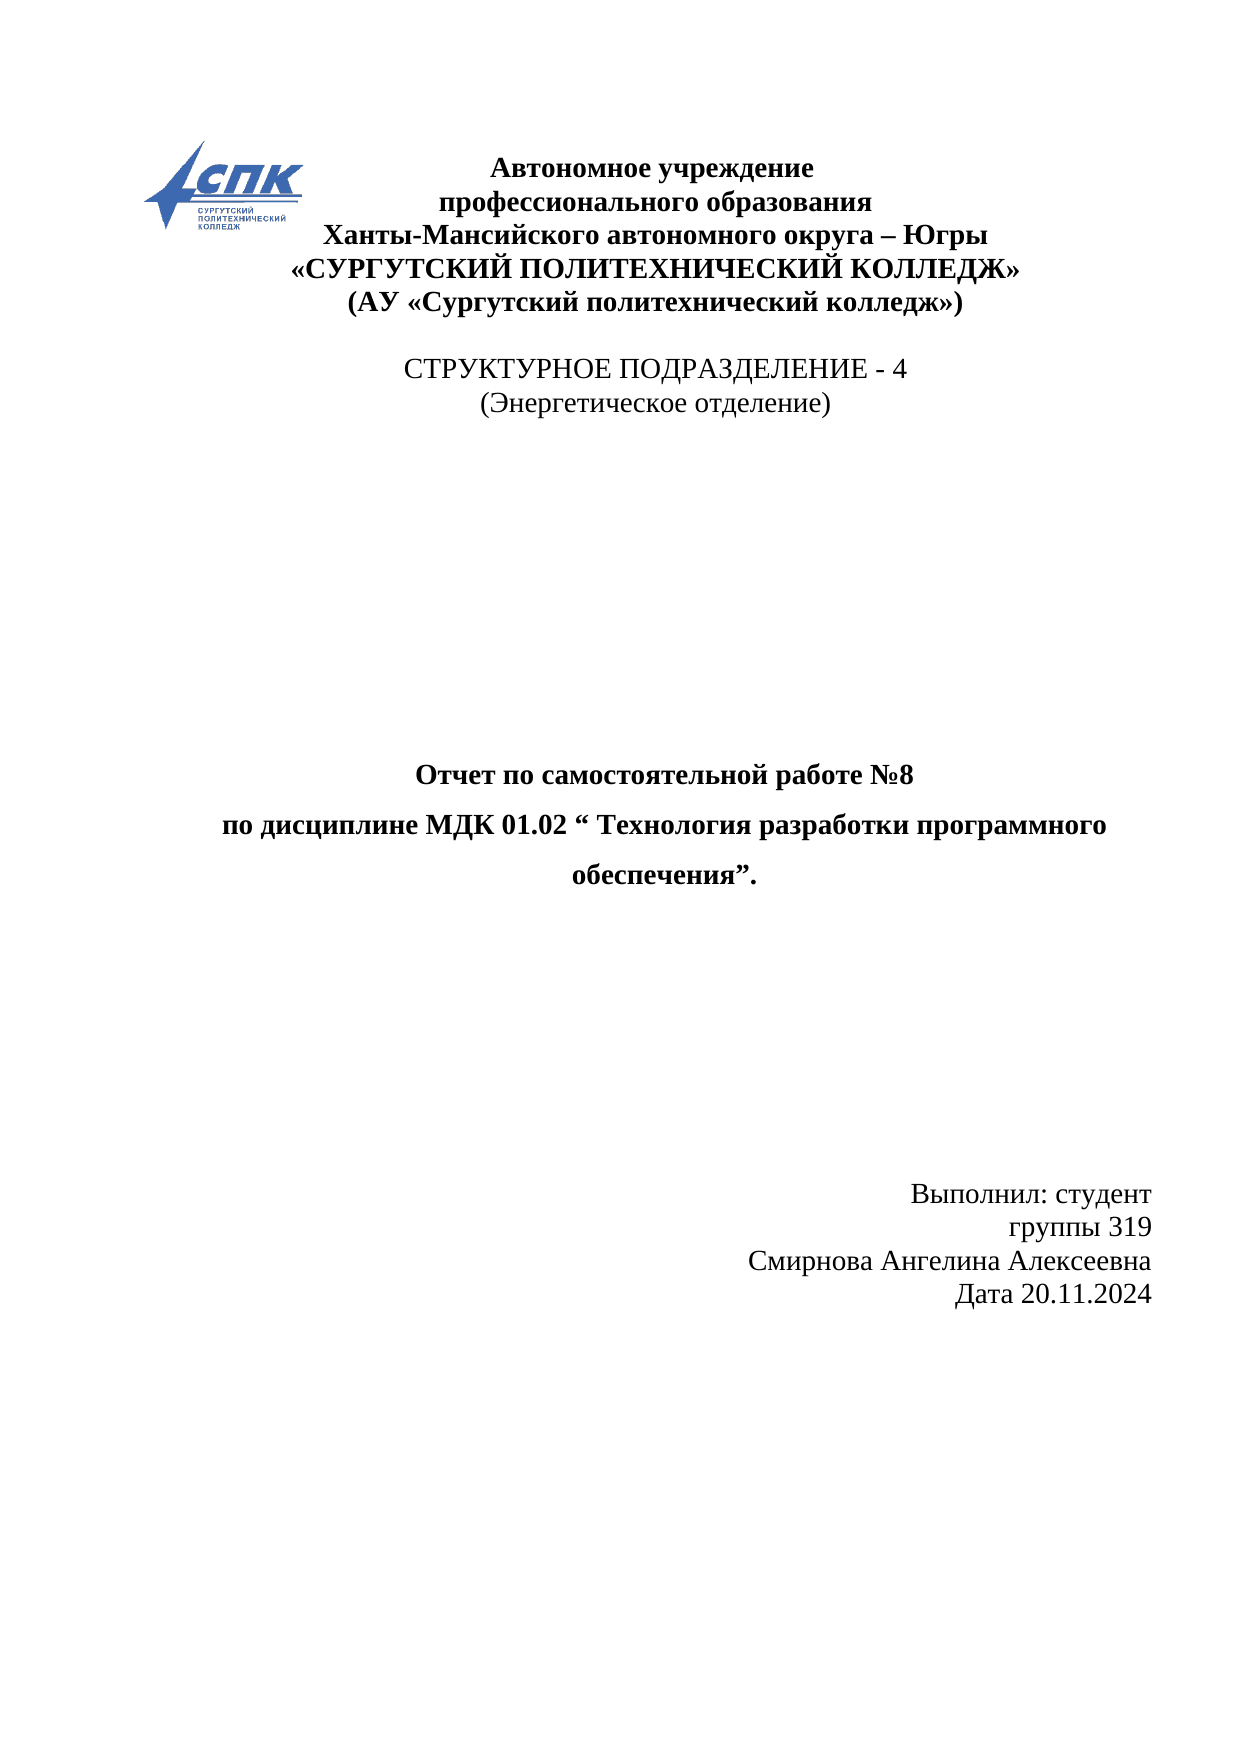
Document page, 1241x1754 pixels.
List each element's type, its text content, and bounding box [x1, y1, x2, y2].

text по дисциплине МДК 01.02 “ Технология разработки программного обеспечения”. [177, 807, 1152, 891]
text Отчет по самостоятельной работе №8 [177, 757, 1152, 790]
text Выполнил: студент [177, 1176, 1152, 1209]
text Смирнова Ангелина Алексеевна [177, 1243, 1152, 1277]
text Дата 20.11.2024 [177, 1277, 1152, 1310]
text группы 319 [177, 1209, 1152, 1243]
picture [143, 140, 304, 230]
